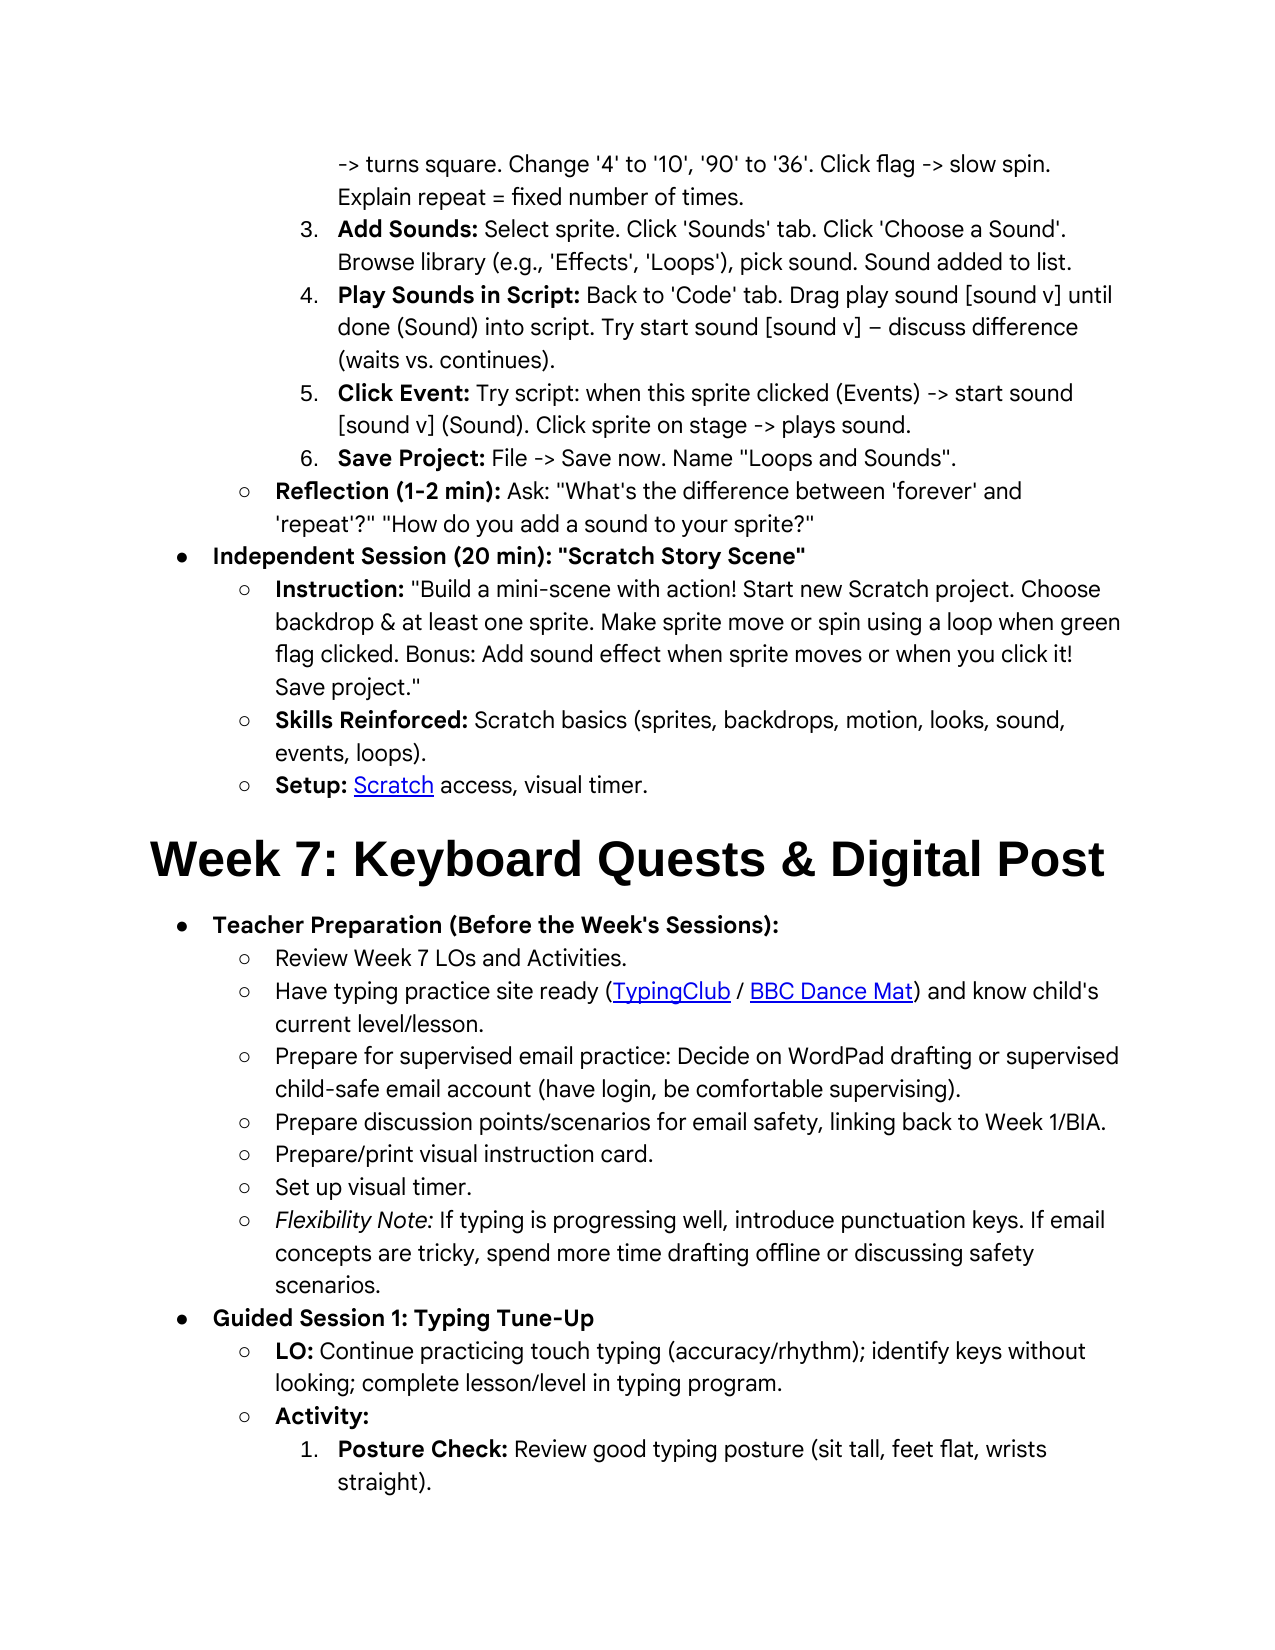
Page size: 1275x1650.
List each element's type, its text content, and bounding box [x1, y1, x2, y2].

list Have typing practice site ready (TypingClub / BBC Dance Mat) and know child's current level/lesson. [237, 977, 1125, 1038]
list Posture Check: Review good typing posture (sit tall, feet flat, wrists straight). [300, 1435, 1125, 1496]
list Save Project: File -> Save now. Name "Loops and Sounds". [300, 444, 1125, 473]
list Activity: [237, 1402, 1125, 1431]
list Review Week 7 LOs and Activities. [237, 944, 1125, 973]
list Play Sounds in Script: Back to 'Code' tab. Drag play sound [sound v] until done (Sound) into script. Try start sound [sound v] – discuss difference (waits vs. continues). [300, 281, 1125, 375]
list Prepare for supervised email practice: Decide on WordPad drafting or supervised child-safe email account (have login, be comfortable supervising). [237, 1042, 1125, 1104]
list Guided Session 1: Typing Tune-Up [175, 1304, 1125, 1333]
list Independent Session (20 min): "Scratch Story Scene" [175, 542, 1125, 571]
list Reflection (1-2 min): Ask: "What's the difference between 'forever' and 'repeat'?" "How do you add a sound to your sprite?" [237, 477, 1125, 538]
list Skills Reinforced: Scratch basics (sprites, backdrops, motion, looks, sound, events, loops). [237, 706, 1125, 767]
list Add Sounds: Select sprite. Click 'Sounds' tab. Click 'Choose a Sound'. Browse library (e.g., 'Effects', 'Loops'), pick sound. Sound added to list. [300, 215, 1125, 277]
list Click Event: Try script: when this sprite clicked (Events) -> start sound [sound v] (Sound). Click sprite on stage -> plays sound. [300, 379, 1125, 440]
list Prepare/print visual instruction card. [237, 1141, 1125, 1169]
list Setup: Scratch access, visual timer. [237, 771, 1125, 800]
list LO: Continue practicing touch typing (accuracy/rhythm); identify keys without looking; complete lesson/level in typing program. [237, 1337, 1125, 1398]
list Prepare discussion points/scenarios for email safety, linking back to Week 1/BIA. [237, 1108, 1125, 1137]
list Flexibility Note: If typing is progressing well, introduce punctuation keys. If email concepts are tricky, spend more time drafting offline or discussing safety scenarios. [237, 1206, 1125, 1300]
list Teacher Preparation (Before the Week's Sessions): [175, 912, 1125, 940]
list Instruction: "Build a mini-scene with action! Start new Scratch project. Choose backdrop & at least one sprite. Make sprite move or spin using a loop when green flag clicked. Bonus: Add sound effect when sprite moves or when you click it! Save project." [237, 575, 1125, 702]
subtitle Week 7: Keyboard Quests & Digital Post [150, 829, 1125, 887]
list Set up visual timer. [237, 1173, 1125, 1202]
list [300, 150, 1125, 211]
